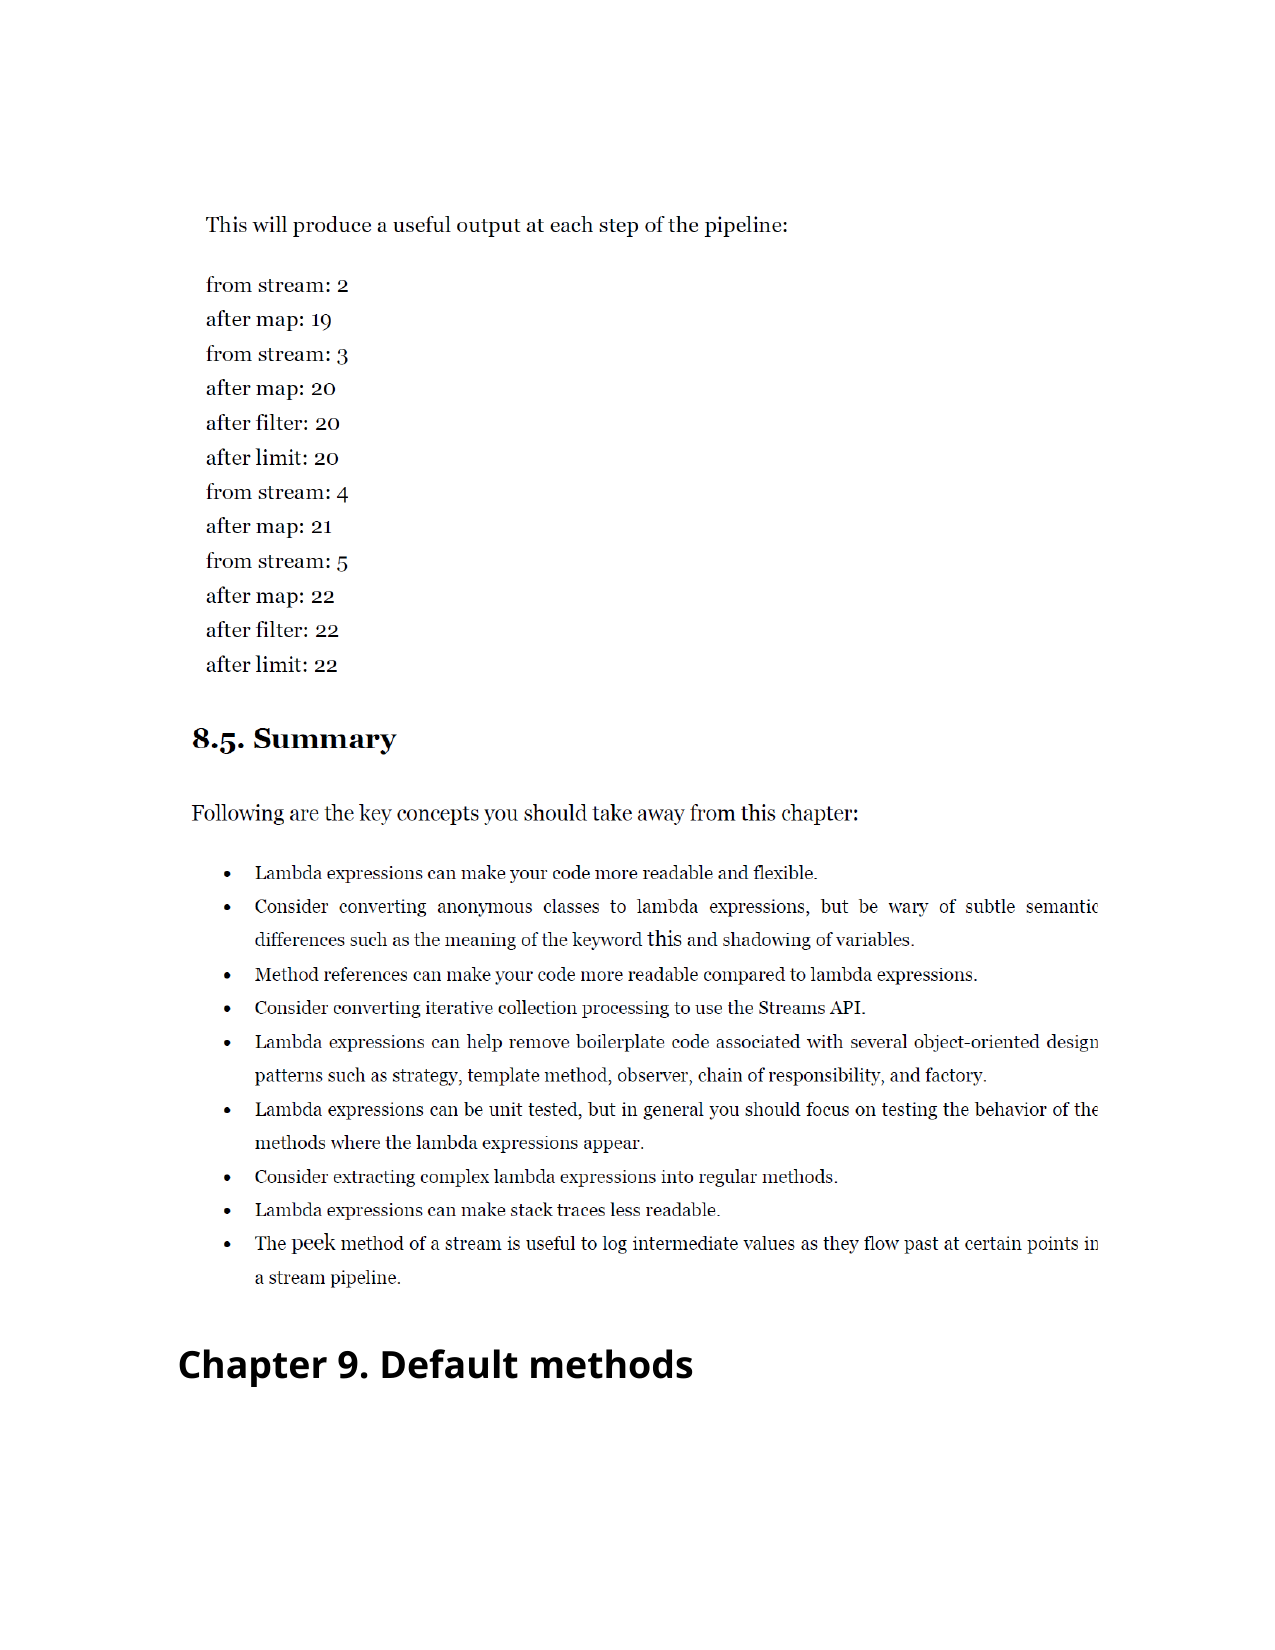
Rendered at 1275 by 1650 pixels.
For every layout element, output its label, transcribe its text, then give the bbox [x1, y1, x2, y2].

picture [177, 717, 1098, 1288]
text Chapter 9. Default methods [177, 1339, 1098, 1390]
